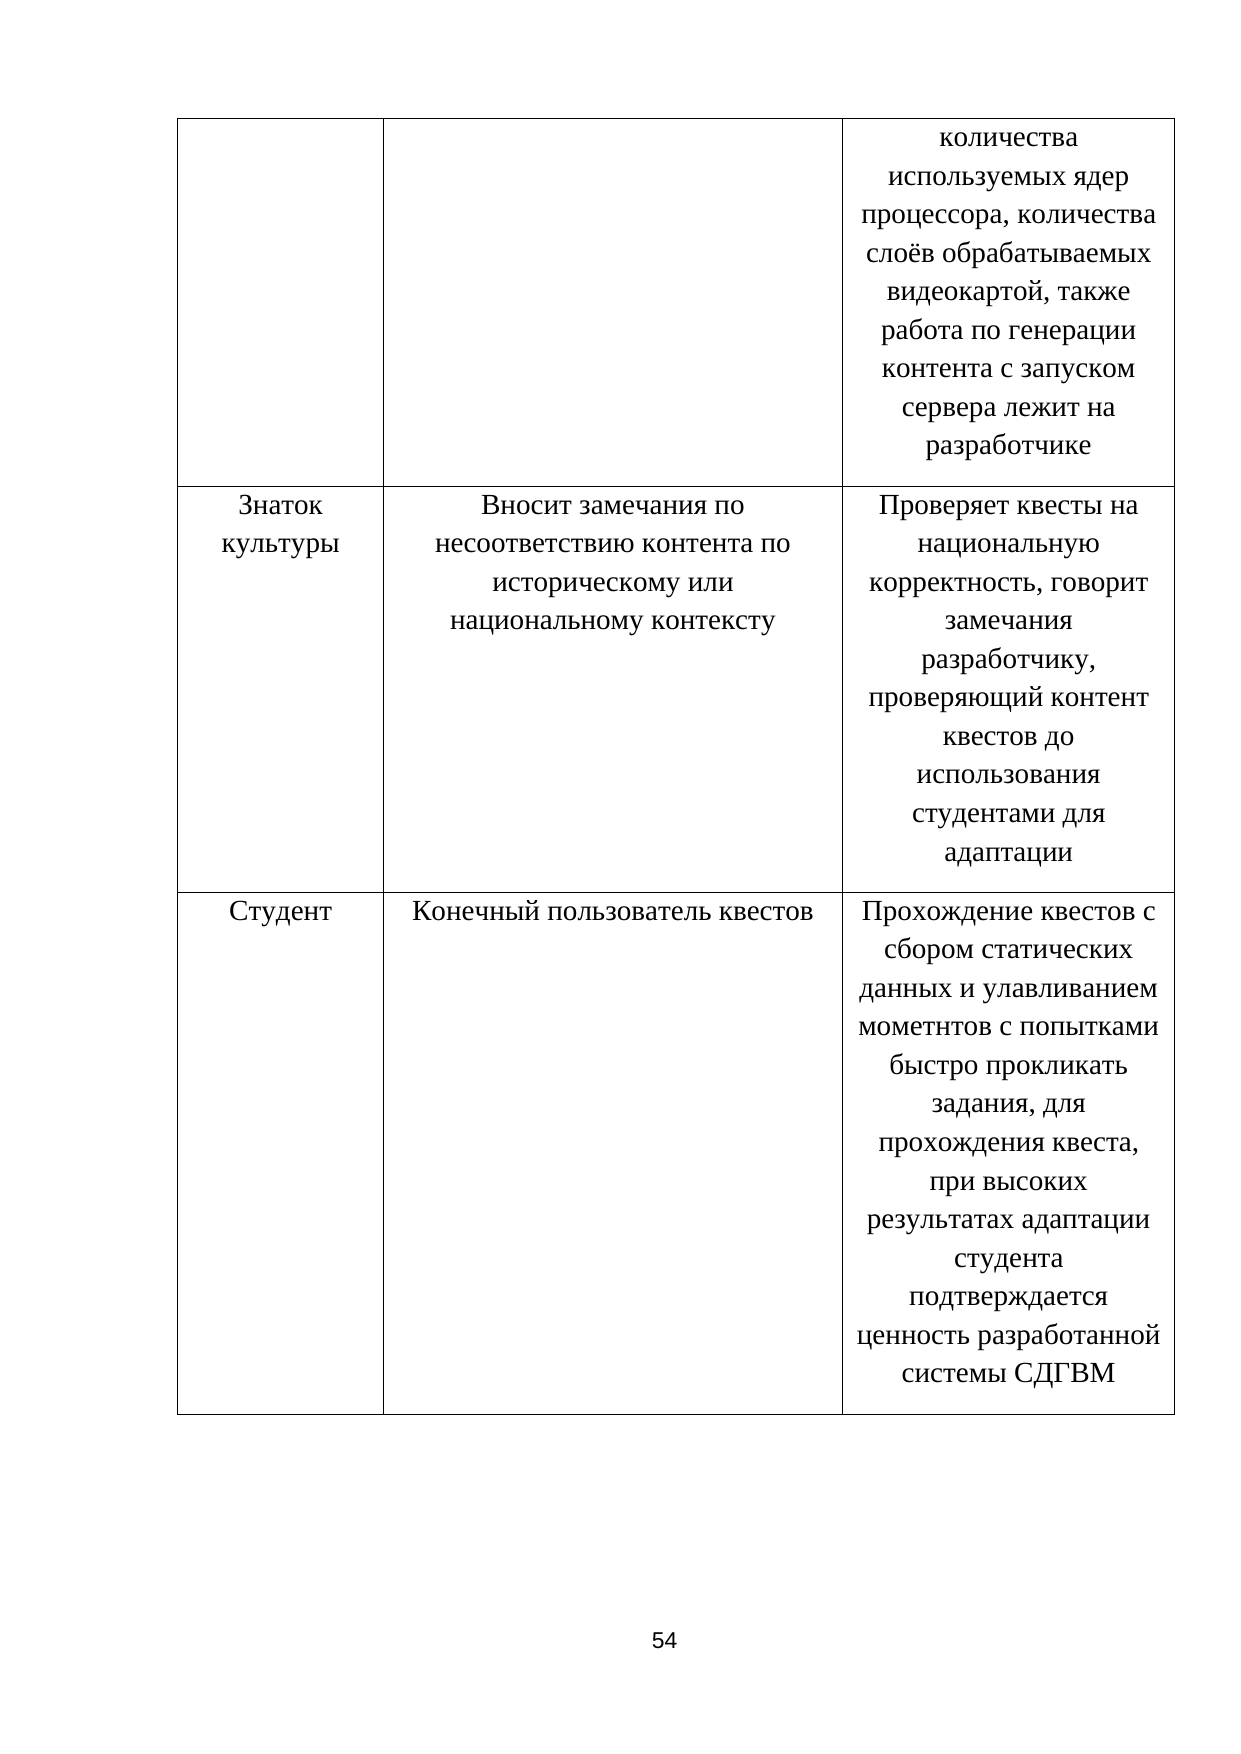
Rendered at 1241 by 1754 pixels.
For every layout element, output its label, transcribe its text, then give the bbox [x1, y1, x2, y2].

table_cell Знаток культуры [178, 487, 383, 892]
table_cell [843, 119, 1174, 486]
table_cell Прохождение квестов с сбором статических данных и улавливанием мометнтов с попытками быстро прокликать задания, для прохождения квеста, при высоких результатах адаптации студента подтверждается ценность разработанной системы СДГВМ [843, 893, 1174, 1414]
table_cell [384, 119, 842, 486]
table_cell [178, 119, 383, 486]
table_cell Студент [178, 893, 383, 1414]
table_cell Проверяет квесты на национальную корректность, говорит замечания разработчику, проверяющий контент квестов до использования студентами для адаптации [843, 487, 1174, 892]
table_cell Конечный пользователь квестов [384, 893, 842, 1414]
table_cell Вносит замечания по несоответствию контента по историческому или национальному контексту [384, 487, 842, 892]
